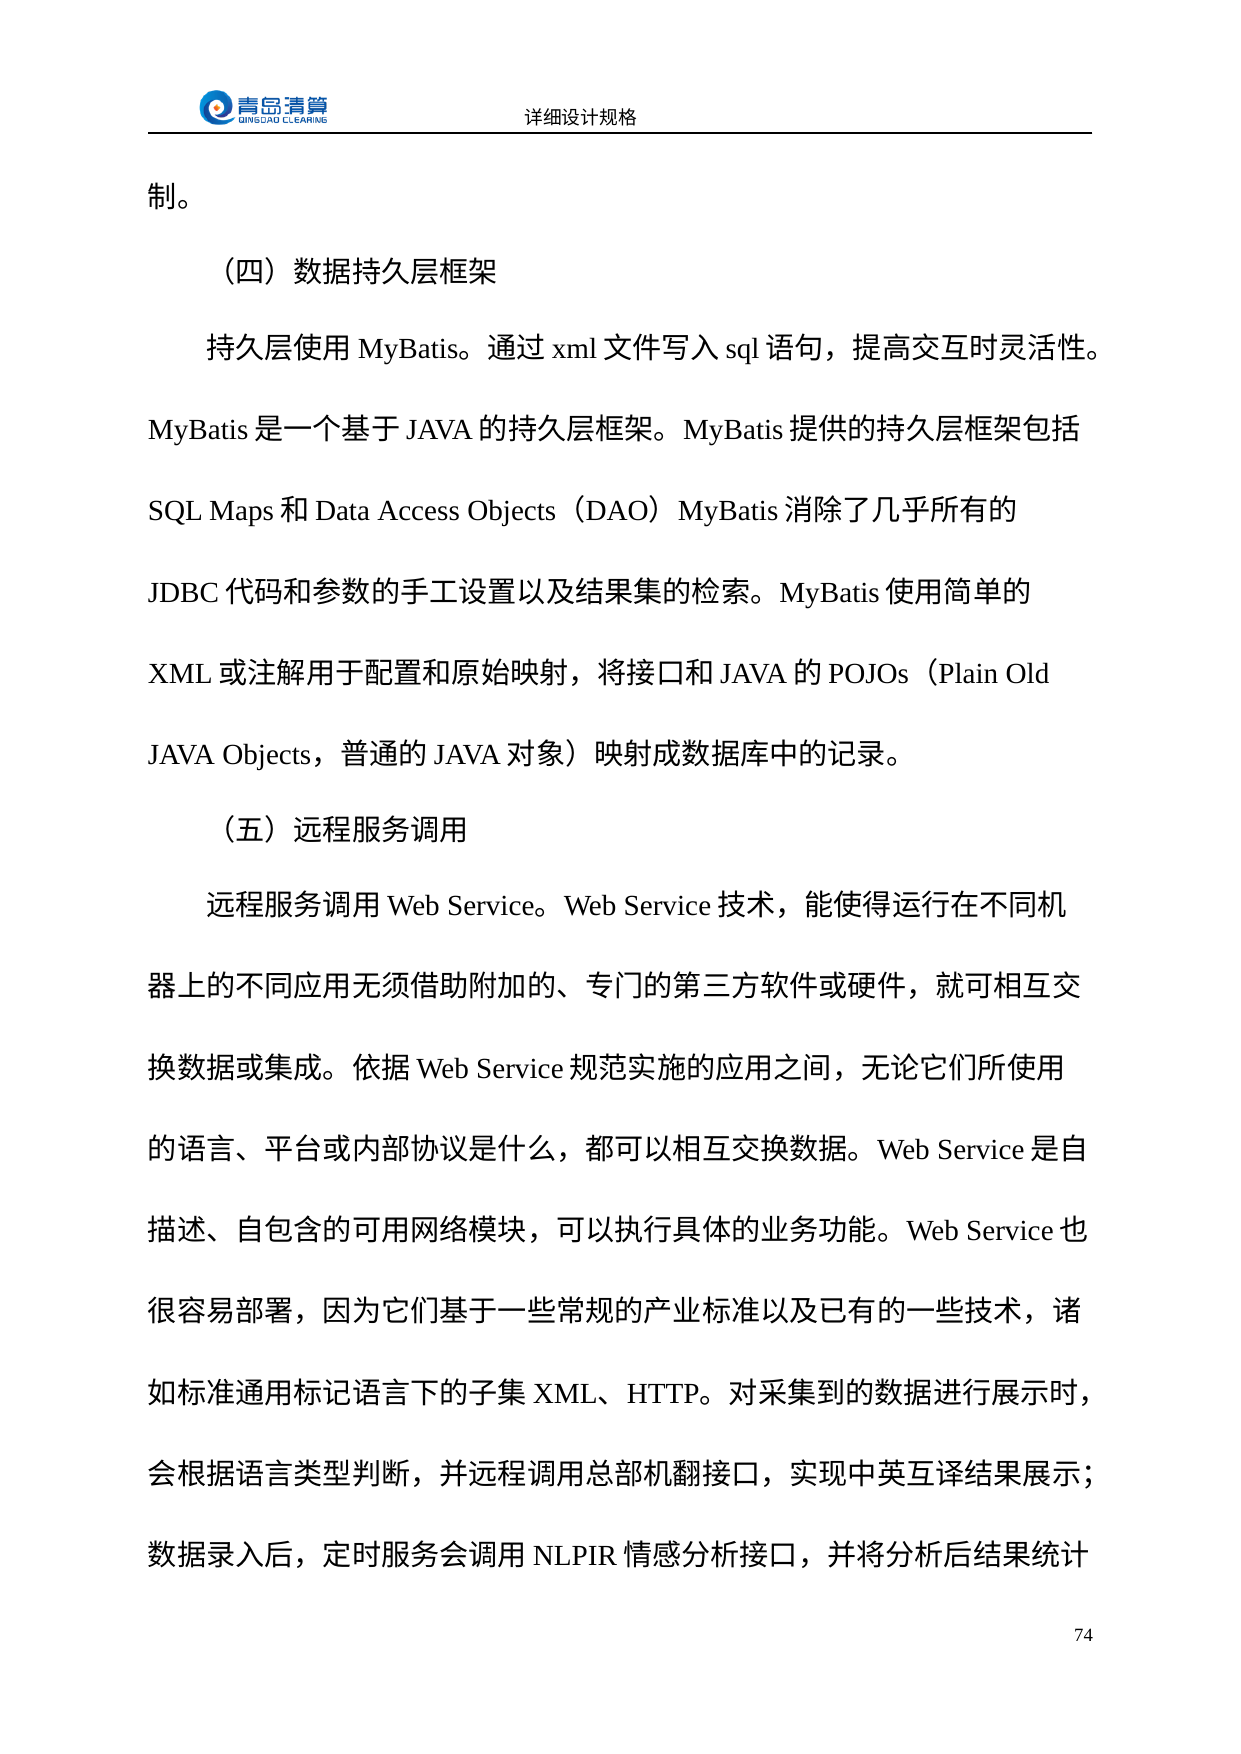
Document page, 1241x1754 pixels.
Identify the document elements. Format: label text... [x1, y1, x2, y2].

text 持久层使用MyBatis。通过xml文件写入sql语句，提高交互时灵活性。MyBatis是一个基于JAVA的持久层框架。MyBatis提供的持久层框架包括SQL Maps和Data Access Objects（DAO）MyBatis消除了几乎所有的JDBC代码和参数的手工设置以及结果集的检索。MyBatis使用简单的XML或注解用于配置和原始映射，将接口和JAVA的POJOs（Plain Old JAVA Objects，普通的JAVA对象）映射成数据库中的记录。 [148, 313, 1092, 784]
text （五）远程服务调用 [148, 795, 1092, 860]
picture [197, 88, 327, 125]
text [148, 162, 1092, 227]
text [148, 870, 1092, 1585]
text （四）数据持久层框架 [148, 237, 1092, 302]
